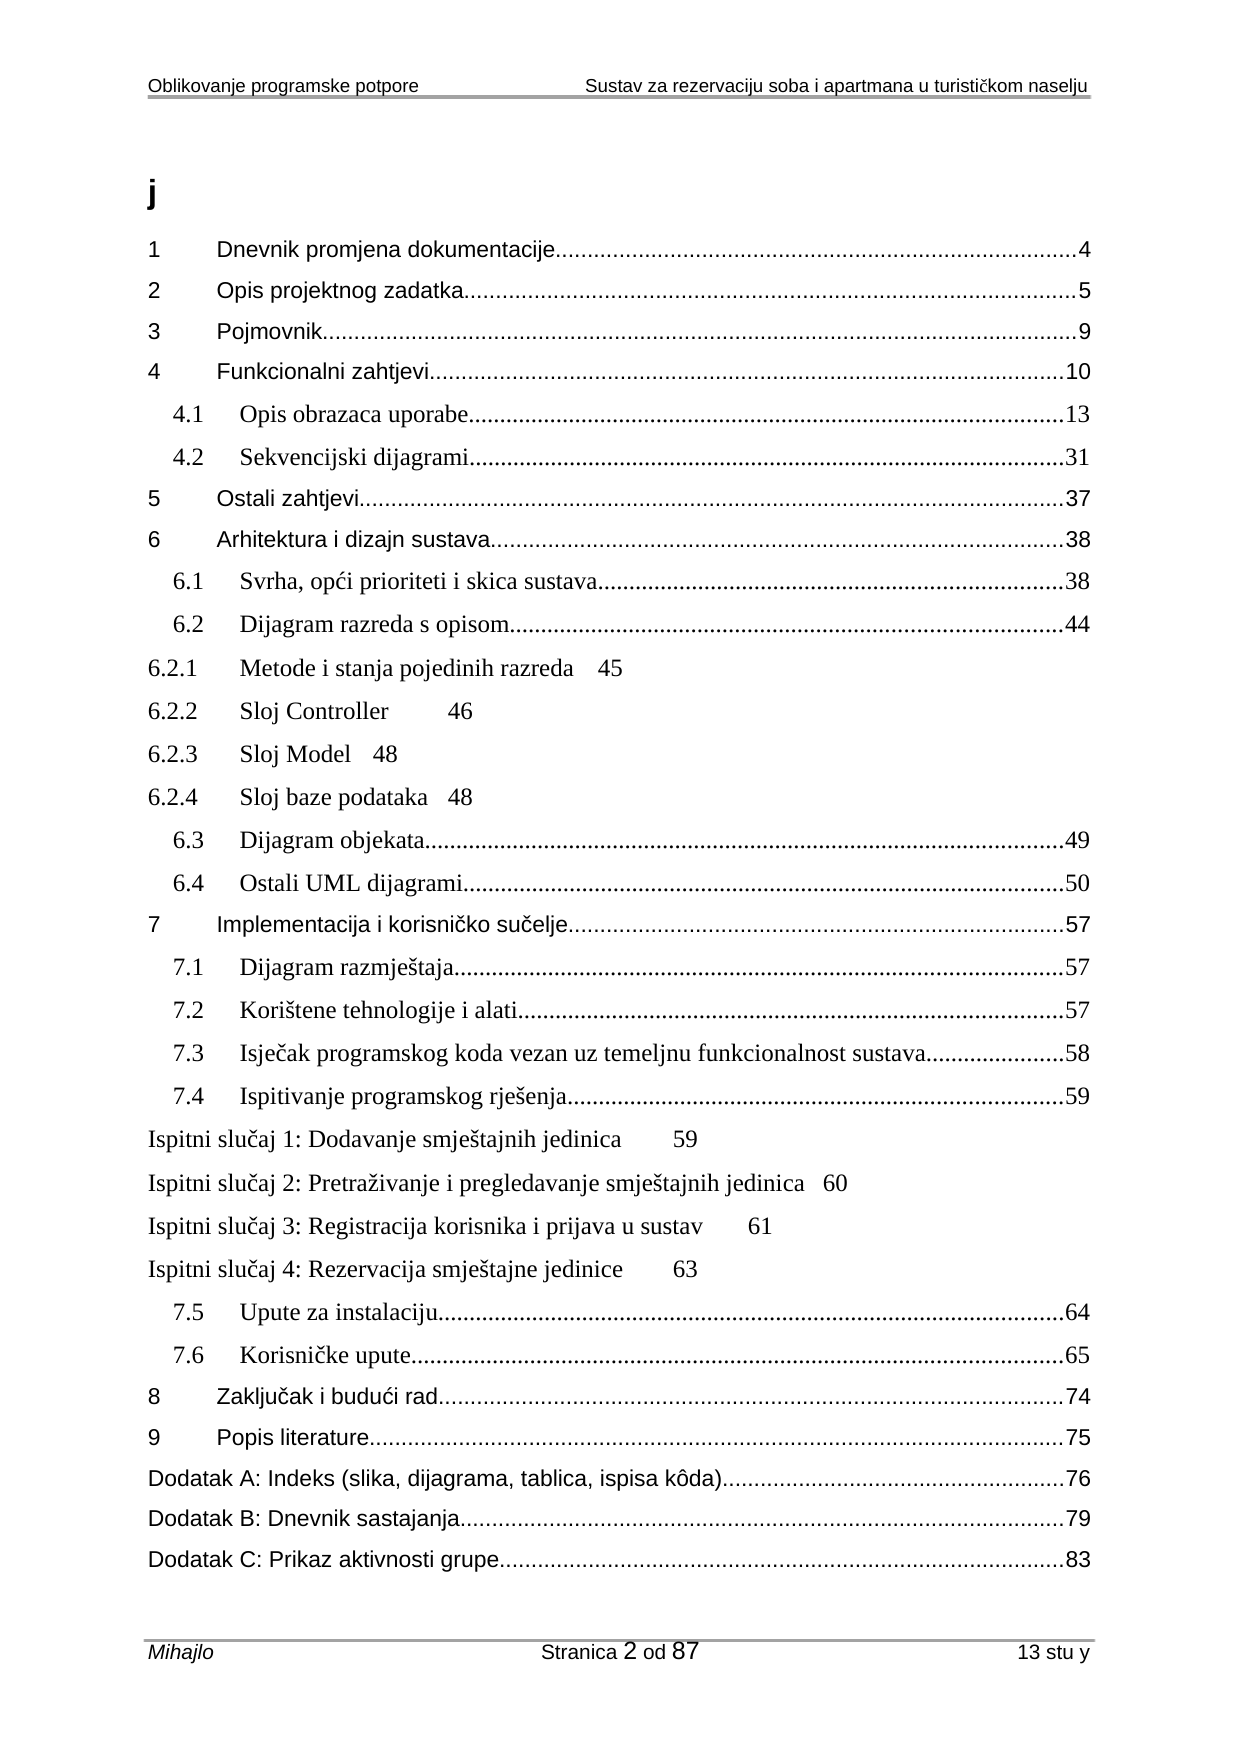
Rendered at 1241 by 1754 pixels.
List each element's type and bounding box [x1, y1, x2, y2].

picture [147, 95, 1092, 99]
